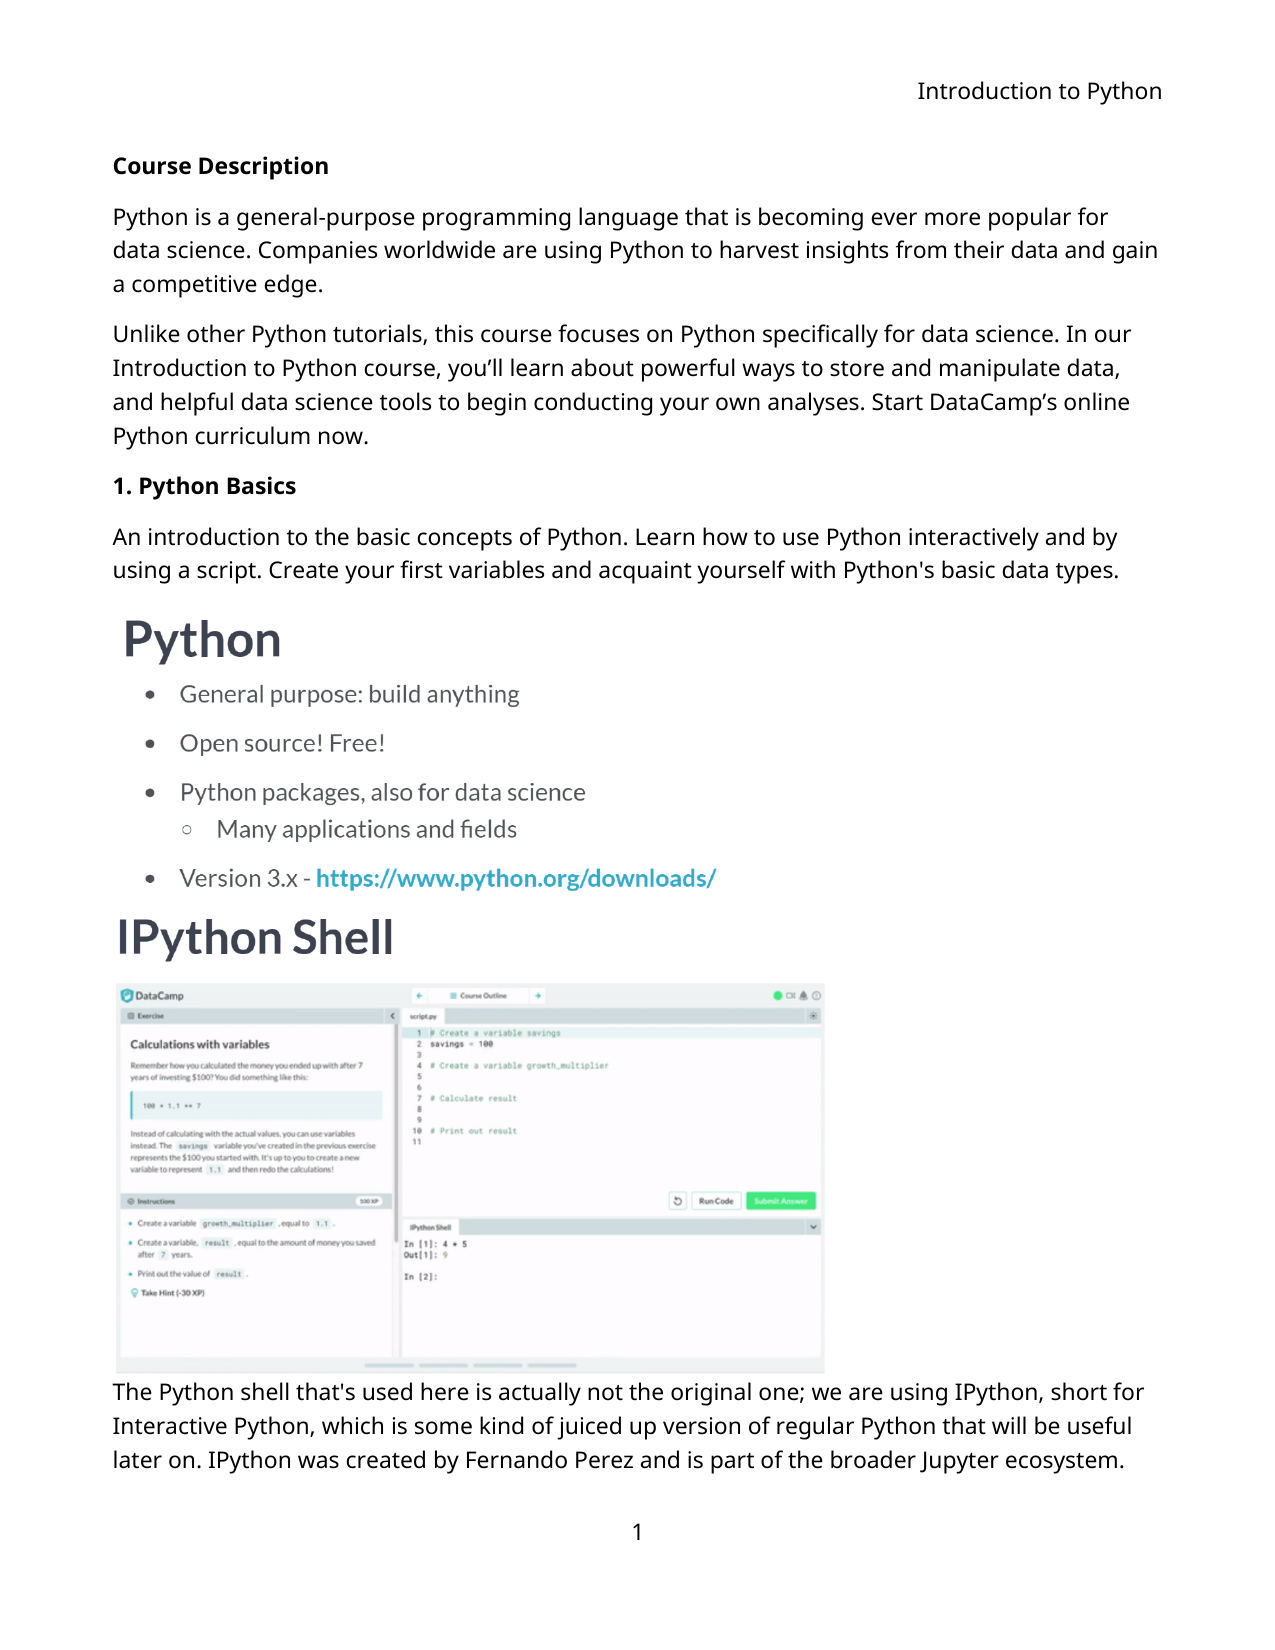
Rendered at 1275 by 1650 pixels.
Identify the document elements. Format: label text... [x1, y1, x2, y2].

text An introduction to the basic concepts of Python. Learn how to use Python interactively and by using a script. Create your first variables and acquaint yourself with Python's basic data types. [112, 520, 1162, 585]
text 1. Python Basics [112, 470, 1162, 501]
text Python is a general-purpose programming language that is becoming ever more popular for data science. Companies worldwide are using Python to harvest insights from their data and gain a competitive edge. [112, 200, 1162, 299]
picture [112, 604, 730, 903]
picture [112, 904, 845, 1374]
text Unlike other Python tutorials, this course focuses on Python specifically for data science. In our Introduction to Python course, you’ll learn about powerful ways to store and manipulate data, and helpful data science tools to begin conducting your own analyses. Start DataCamp’s online Python curriculum now. [112, 318, 1162, 451]
text Course Description [112, 150, 1162, 181]
